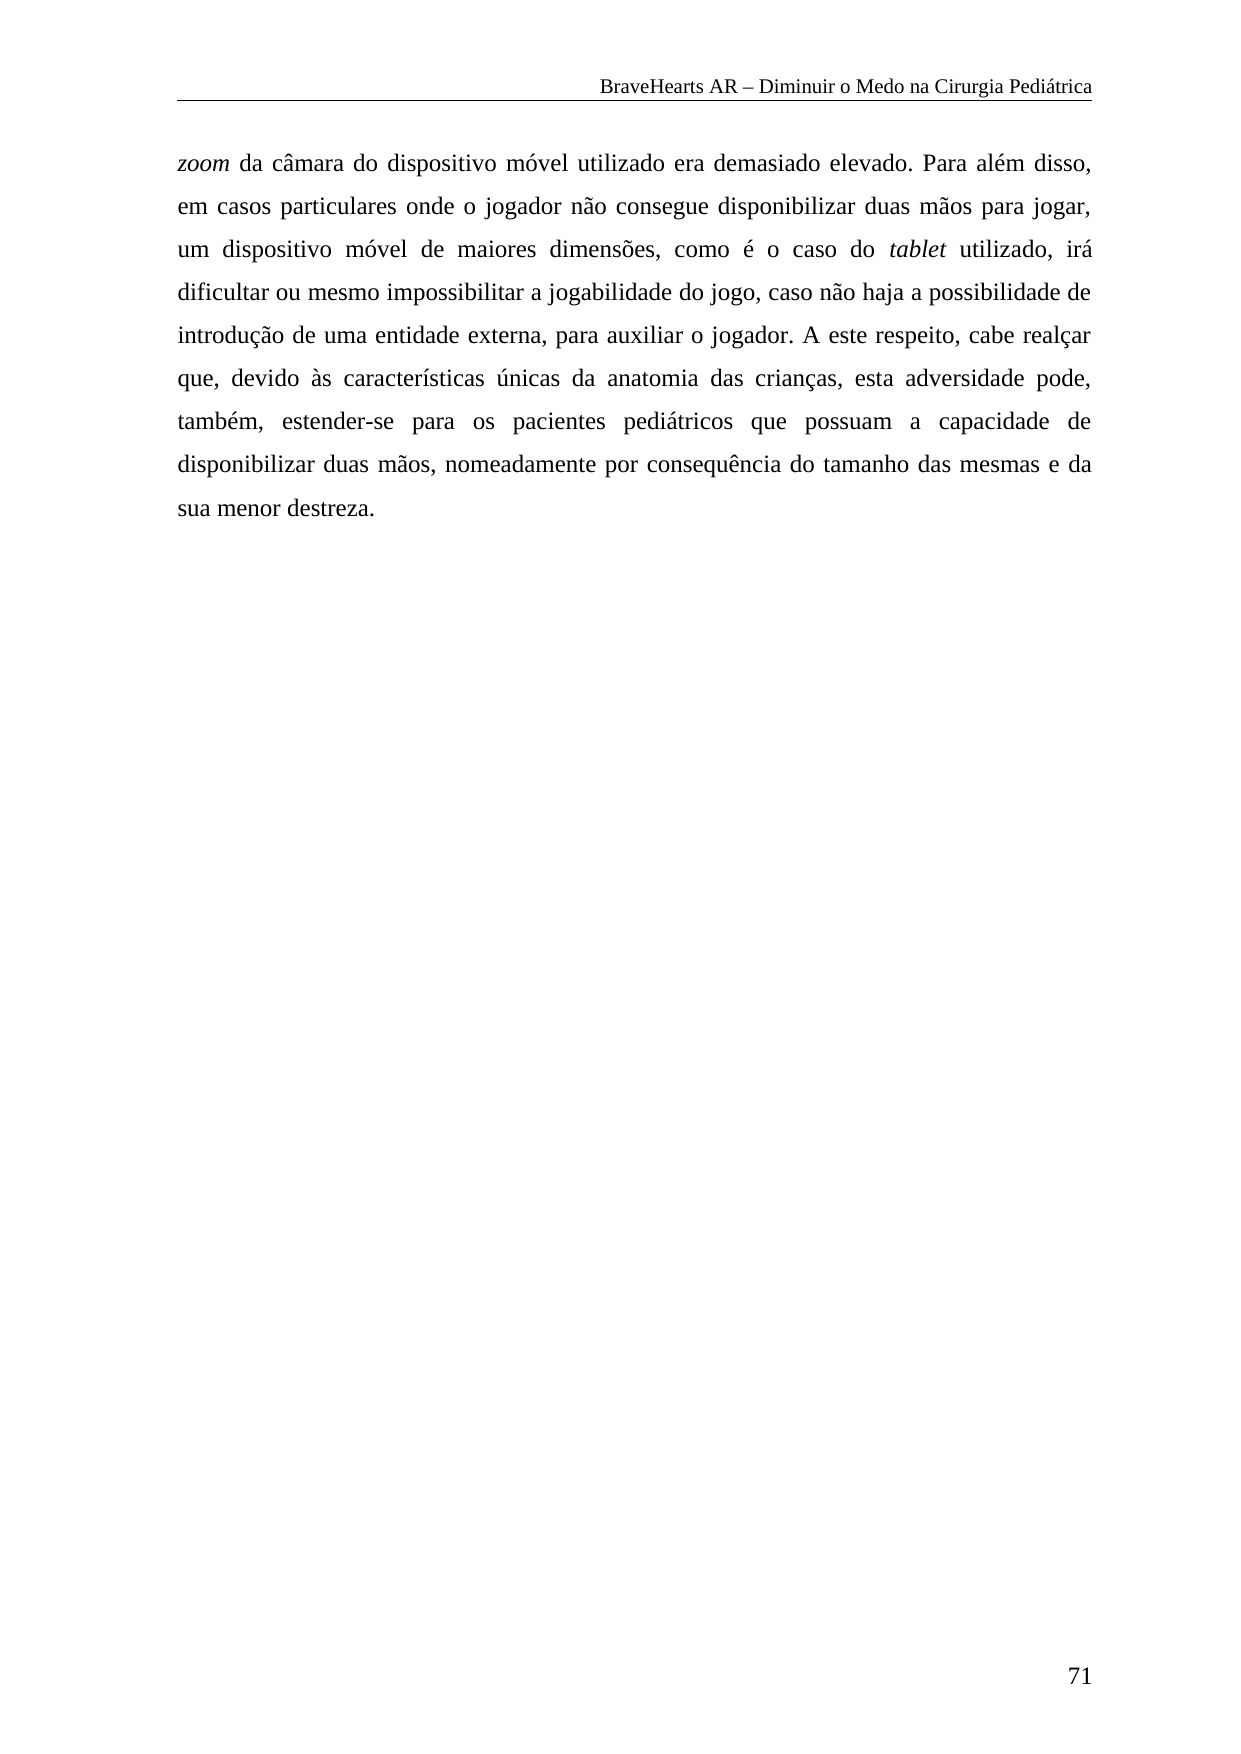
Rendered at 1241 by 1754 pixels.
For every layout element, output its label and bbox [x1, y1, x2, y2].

text [177, 148, 1092, 521]
